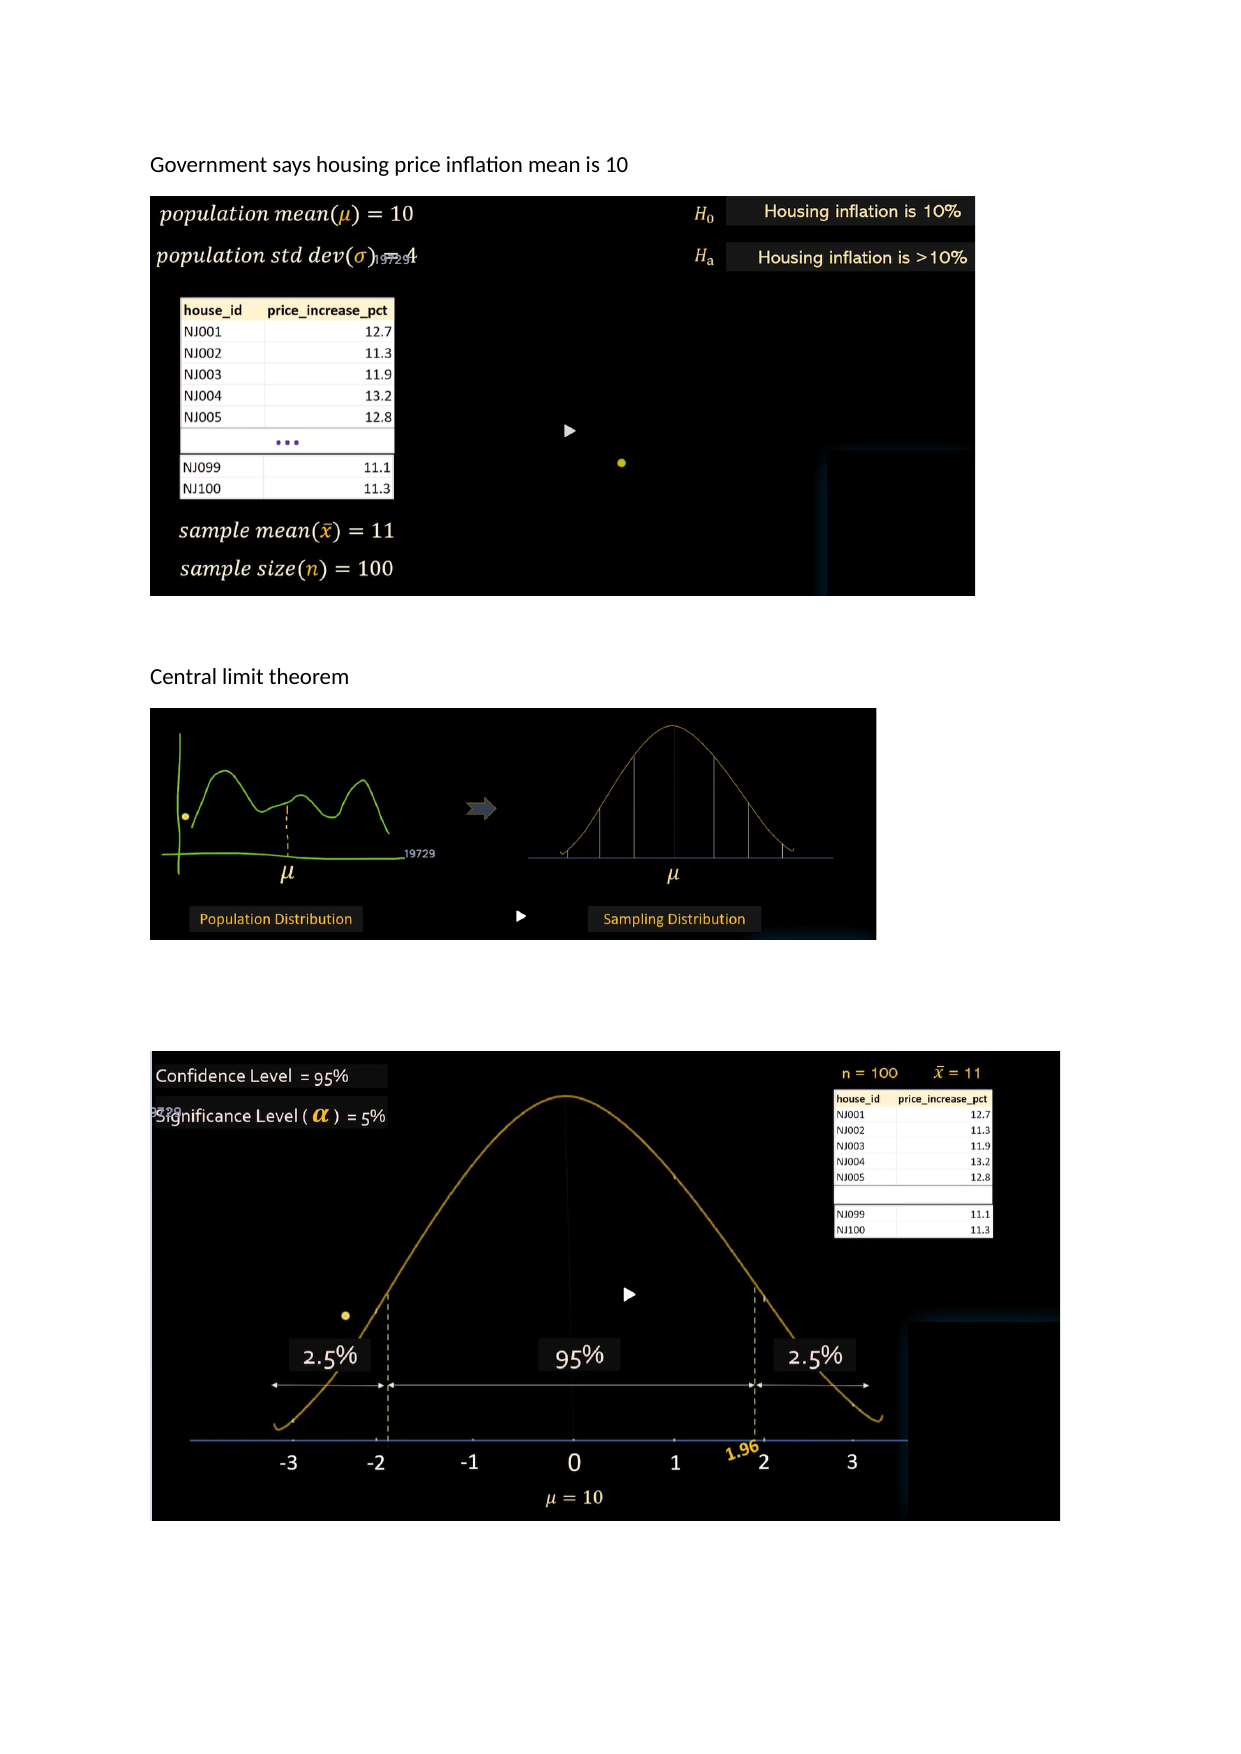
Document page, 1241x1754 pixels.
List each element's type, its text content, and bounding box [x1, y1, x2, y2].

picture [150, 708, 877, 940]
picture [150, 196, 976, 596]
picture [150, 1051, 1061, 1521]
text Central limit theorem [150, 662, 1090, 690]
text Government says housing price inflation mean is 10 [150, 150, 1090, 178]
